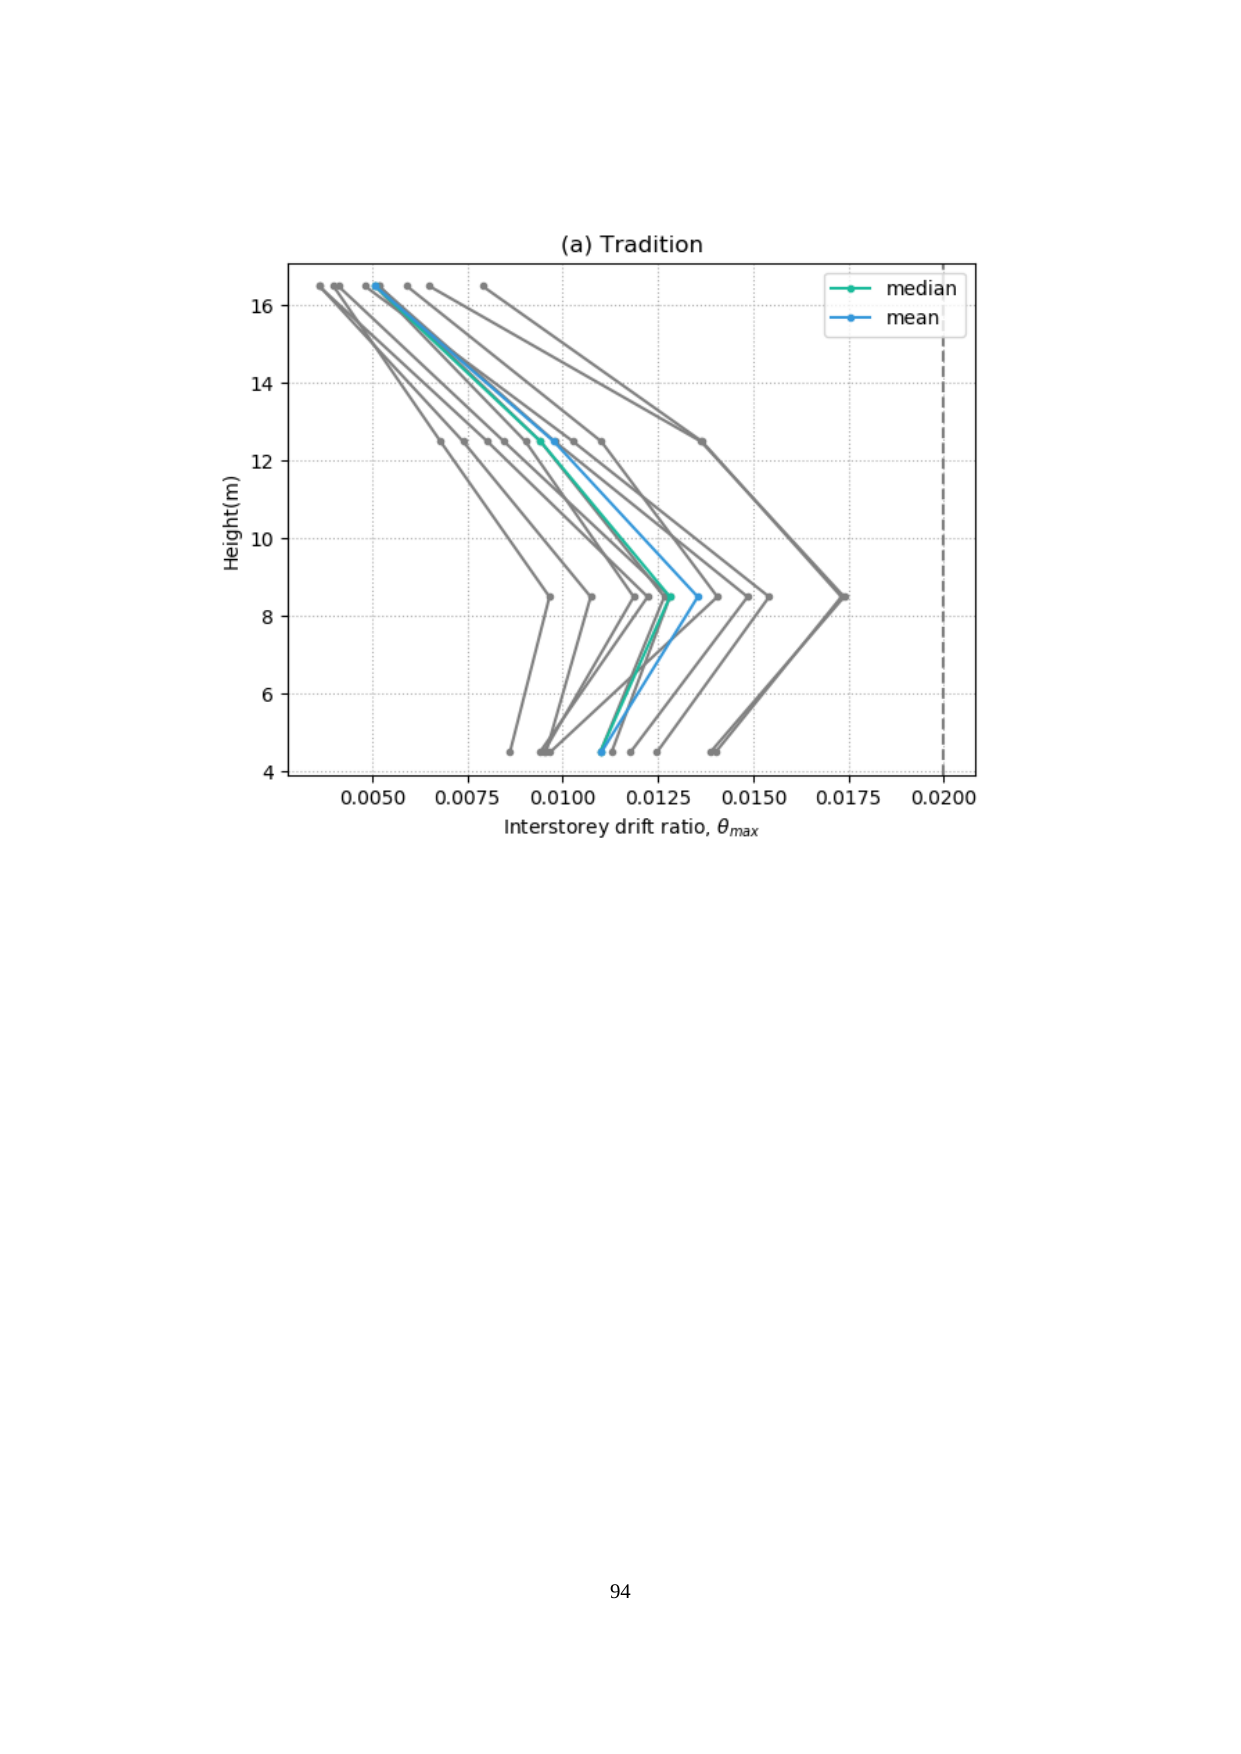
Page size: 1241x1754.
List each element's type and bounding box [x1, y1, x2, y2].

picture [177, 184, 1063, 849]
